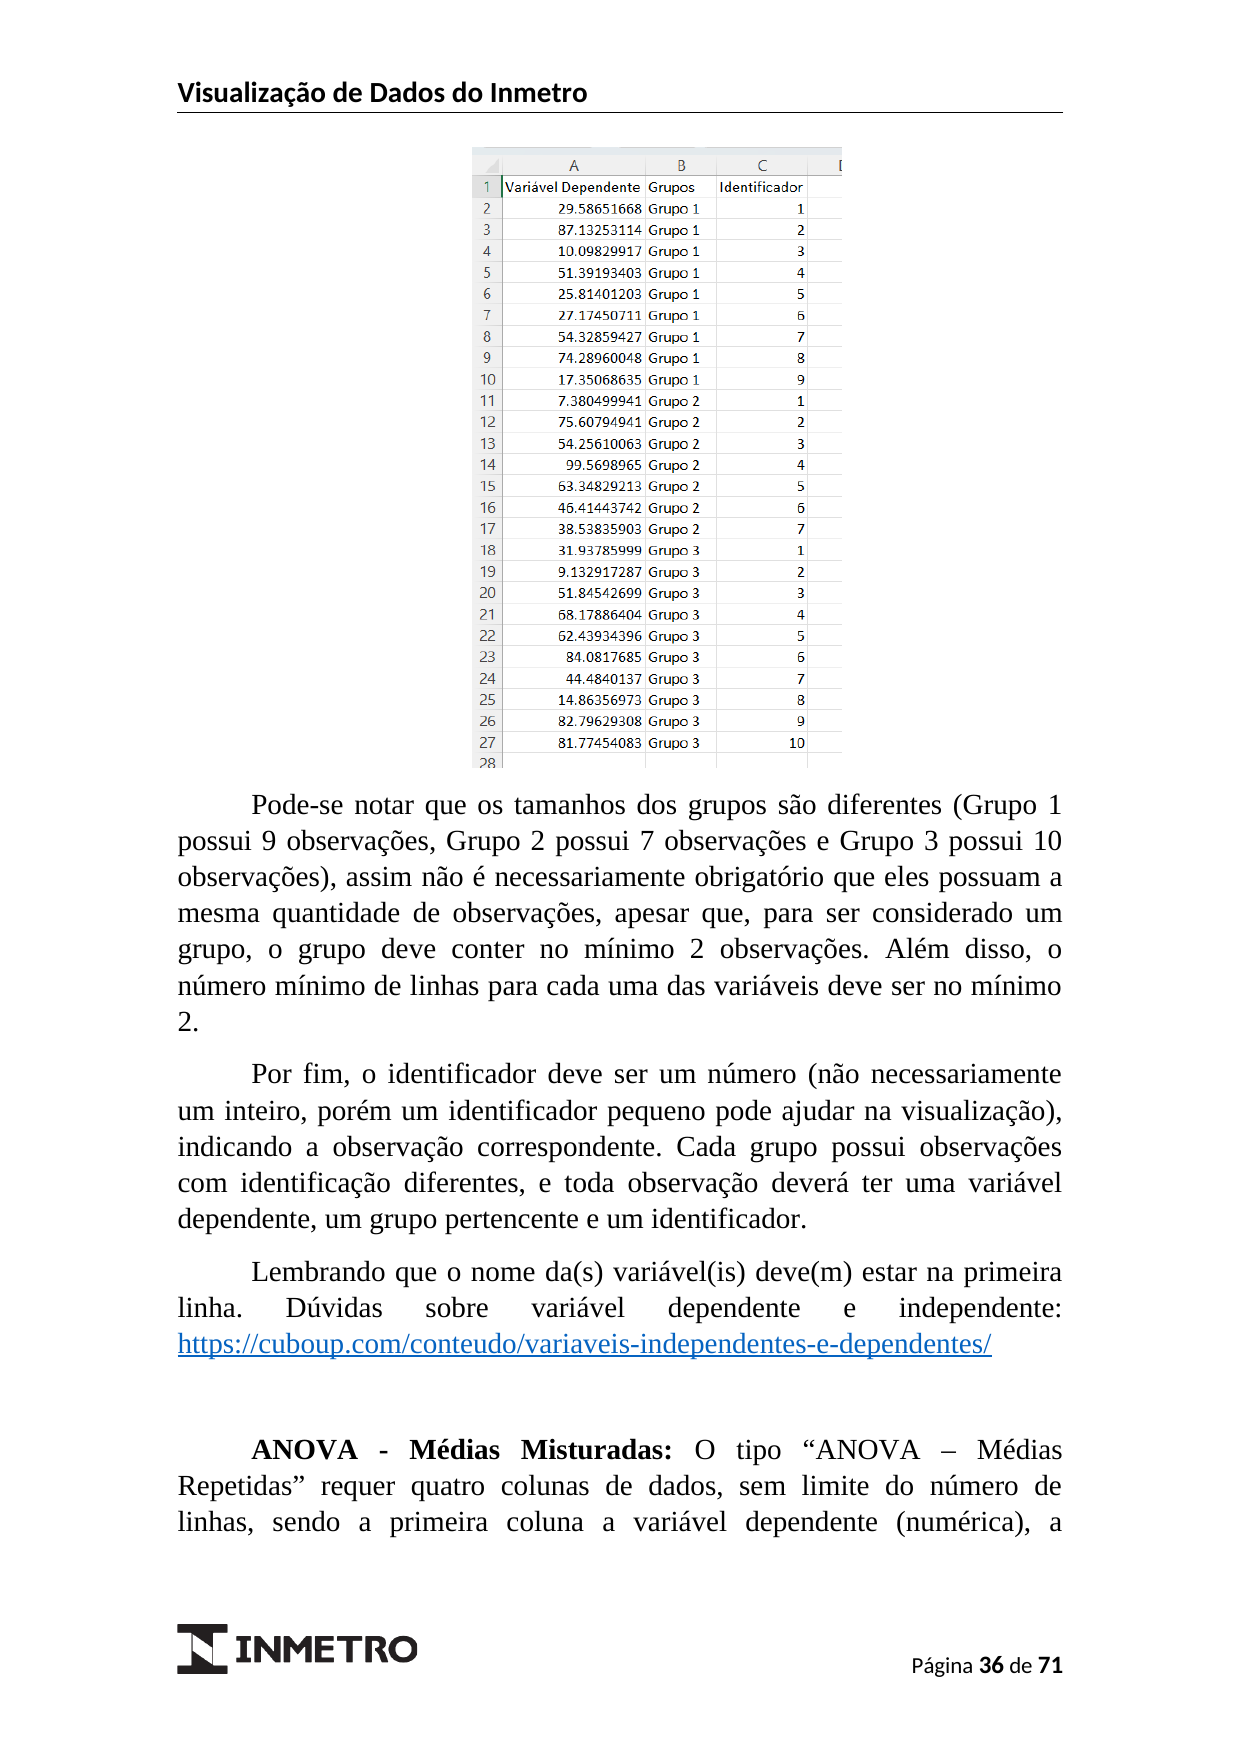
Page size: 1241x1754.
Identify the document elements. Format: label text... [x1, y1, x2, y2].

text Por fim, o identificador deve ser um número (não necessariamente um inteiro, porém um identificador pequeno pode ajudar na visualização), indicando a observação correspondente. Cada grupo possui observações com identificação diferentes, e toda observação deverá ter uma variável dependente, um grupo pertencente e um identificador. [177, 1057, 1063, 1235]
picture [177, 1624, 418, 1674]
text Pode-se notar que os tamanhos dos grupos são diferentes (Grupo 1 possui 9 observações, Grupo 2 possui 7 observações e Grupo 3 possui 10 observações), assim não é necessariamente obrigatório que eles possuam a mesma quantidade de observações, apesar que, para ser considerado um grupo, o grupo deve conter no mínimo 2 observações. Além disso, o número mínimo de linhas para cada uma das variáveis deve ser no mínimo 2. [177, 787, 1063, 1037]
text Lembrando que o nome da(s) variável(is) deve(m) estar na primeira linha. Dúvidas sobre variável dependente e independente: https://cuboup.com/conteudo/variaveis-independentes-e-dependentes/ [177, 1254, 1063, 1360]
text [177, 1432, 1063, 1538]
picture [472, 147, 842, 768]
